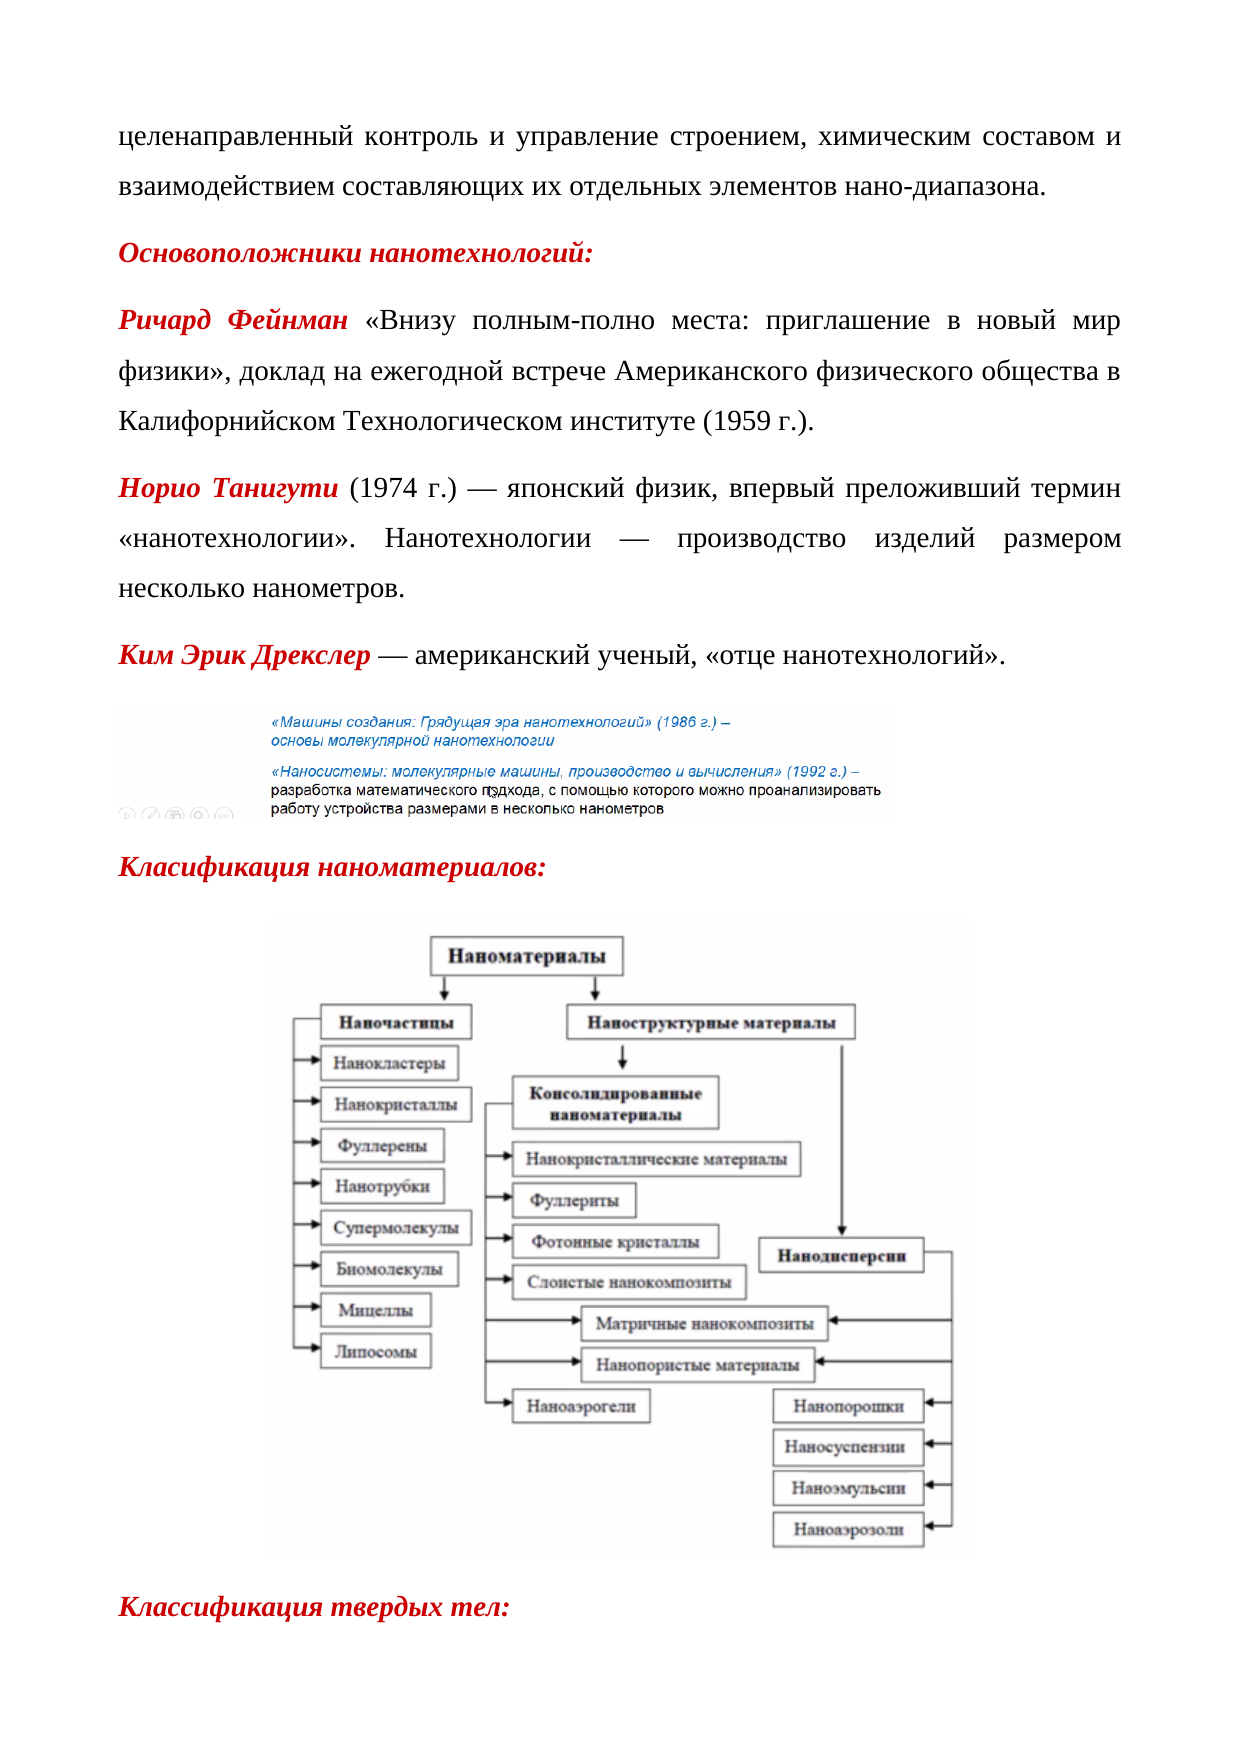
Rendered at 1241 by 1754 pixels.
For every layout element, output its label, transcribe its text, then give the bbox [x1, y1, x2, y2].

text Классификация твердых тел: [118, 1589, 1122, 1622]
text Норио Танигути (1974 г.) — японский физик, впервый преложивший термин «‎нанотехнологии». Нанотехнологии — производство изделий размером несколько нанометров. [118, 470, 1122, 604]
picture [118, 704, 893, 819]
text Класификация наноматериалов: [118, 849, 1122, 883]
text Основоположники нанотехнологий: [118, 235, 1122, 269]
picture [269, 916, 971, 1558]
text Ричард Фейнман «‎Внизу полным-полно места: приглашение в новый мир физики», доклад на ежегодной встрече Американского физического общества в Калифорнийском Технологическом институте (1959 г.). [118, 302, 1122, 436]
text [118, 118, 1122, 202]
text Ким Эрик Дрекслер — американский ученый, «‎отце нанотехнологий». [118, 637, 1122, 671]
